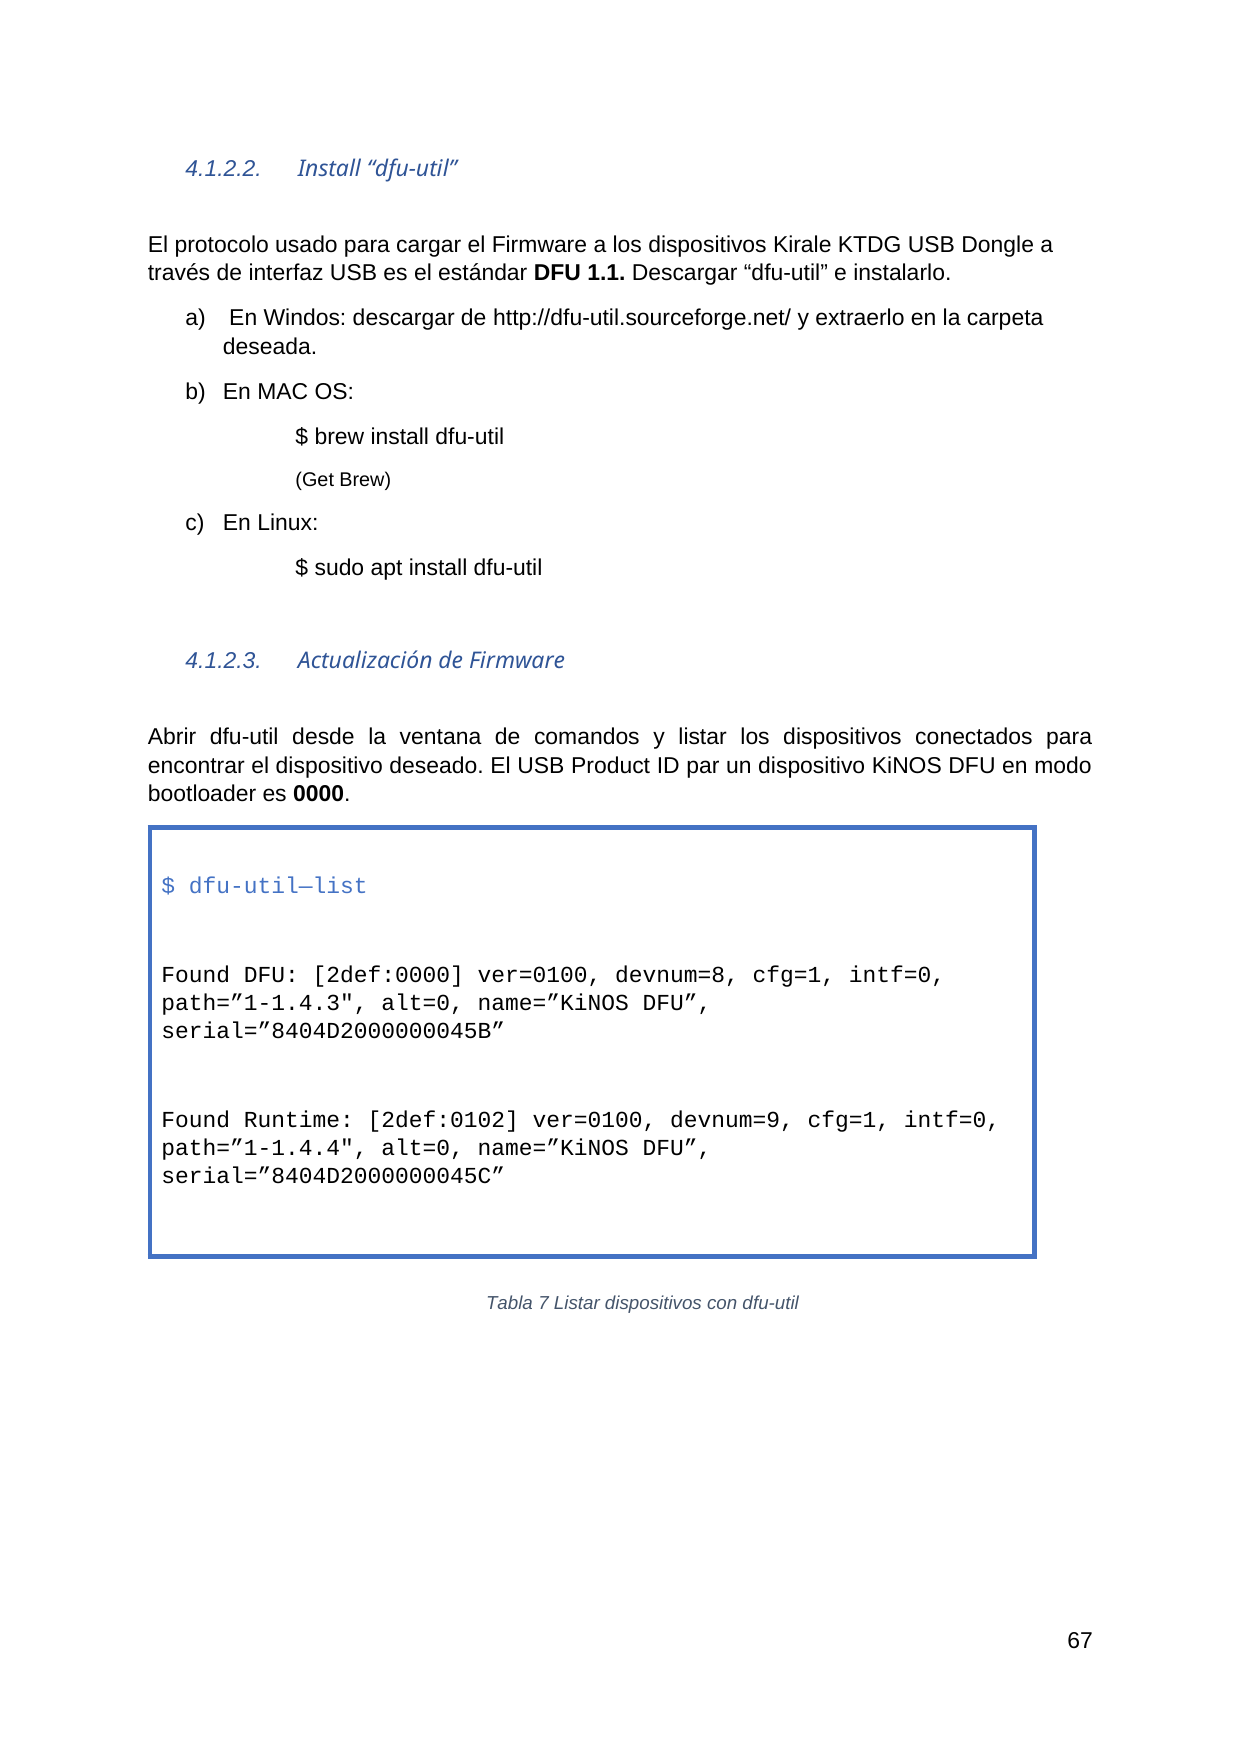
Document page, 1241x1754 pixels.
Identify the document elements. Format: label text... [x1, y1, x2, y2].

list En MAC OS: [185, 378, 1092, 404]
text Tabla 7 Listar dispositivos con dfu-util [194, 1292, 1092, 1314]
text (Get Brew) [221, 468, 1092, 491]
list En Windos: descargar de http://dfu-util.sourceforge.net/ y extraerlo en la carpeta deseada. [185, 304, 1092, 359]
text $ brew install dfu-util [221, 423, 1092, 449]
text $ sudo apt install dfu-util [221, 554, 1092, 581]
list En Linux: [185, 509, 1092, 536]
table_header $ dfu-util—list Found DFU: [2def:0000] ver=0100, devnum=8, cfg=1, intf=0, path=”1-1.4.3″, alt=0, name=”KiNOS DFU”, serial=”8404D2000000045B” Found Runtime: [2def:0102] ver=0100, devnum=9, cfg=1, intf=0, path=”1-1.4.4″, alt=0, name=”KiNOS DFU”, serial=”8404D2000000045C” [152, 830, 1032, 1254]
text El protocolo usado para cargar el Firmware a los dispositivos Kirale KTDG USB Dongle a través de interfaz USB es el estándar DFU 1.1. Descargar “dfu-util” e instalarlo. [148, 231, 1092, 286]
text Abrir dfu-util desde la ventana de comandos y listar los dispositivos conectados para encontrar el dispositivo deseado. El USB Product ID par un dispositivo KiNOS DFU en modo bootloader es 0000. [148, 723, 1092, 807]
subtitle Install “dfu-util” [185, 152, 1092, 183]
subtitle Actualización de Firmware [185, 644, 1092, 676]
